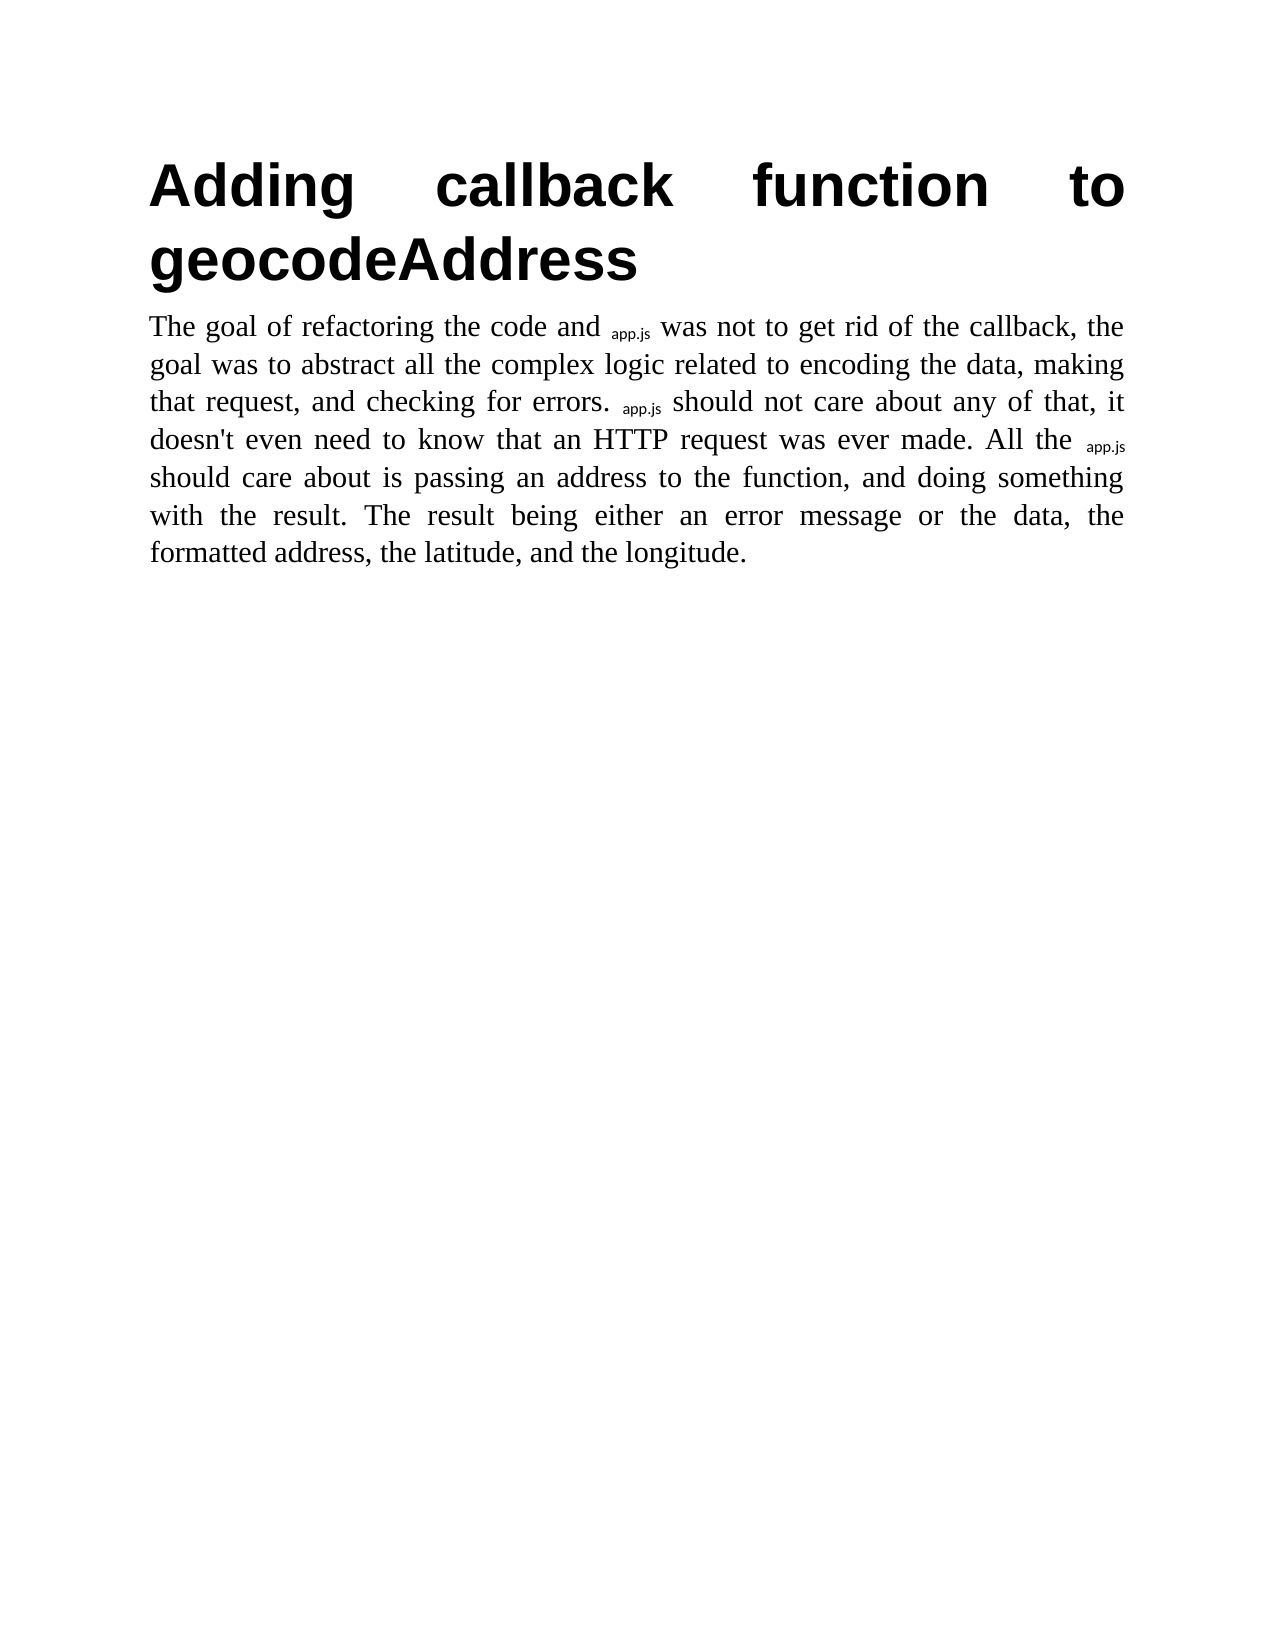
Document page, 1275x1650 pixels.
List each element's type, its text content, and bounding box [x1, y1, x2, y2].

text The goal of refactoring the code and app.js was not to get rid of the callback, the goal was to abstract all the complex logic related to encoding the data, making that request, and checking for errors. app.js should not care about any of that, it doesn't even need to know that an HTTP request was ever made. All the app.js should care about is passing an address to the function, and doing something with the result. The result being either an error message or the data, the formatted address, the latitude, and the longitude. [148, 308, 1125, 569]
text Adding callback function to geocodeAddress [148, 150, 1127, 293]
